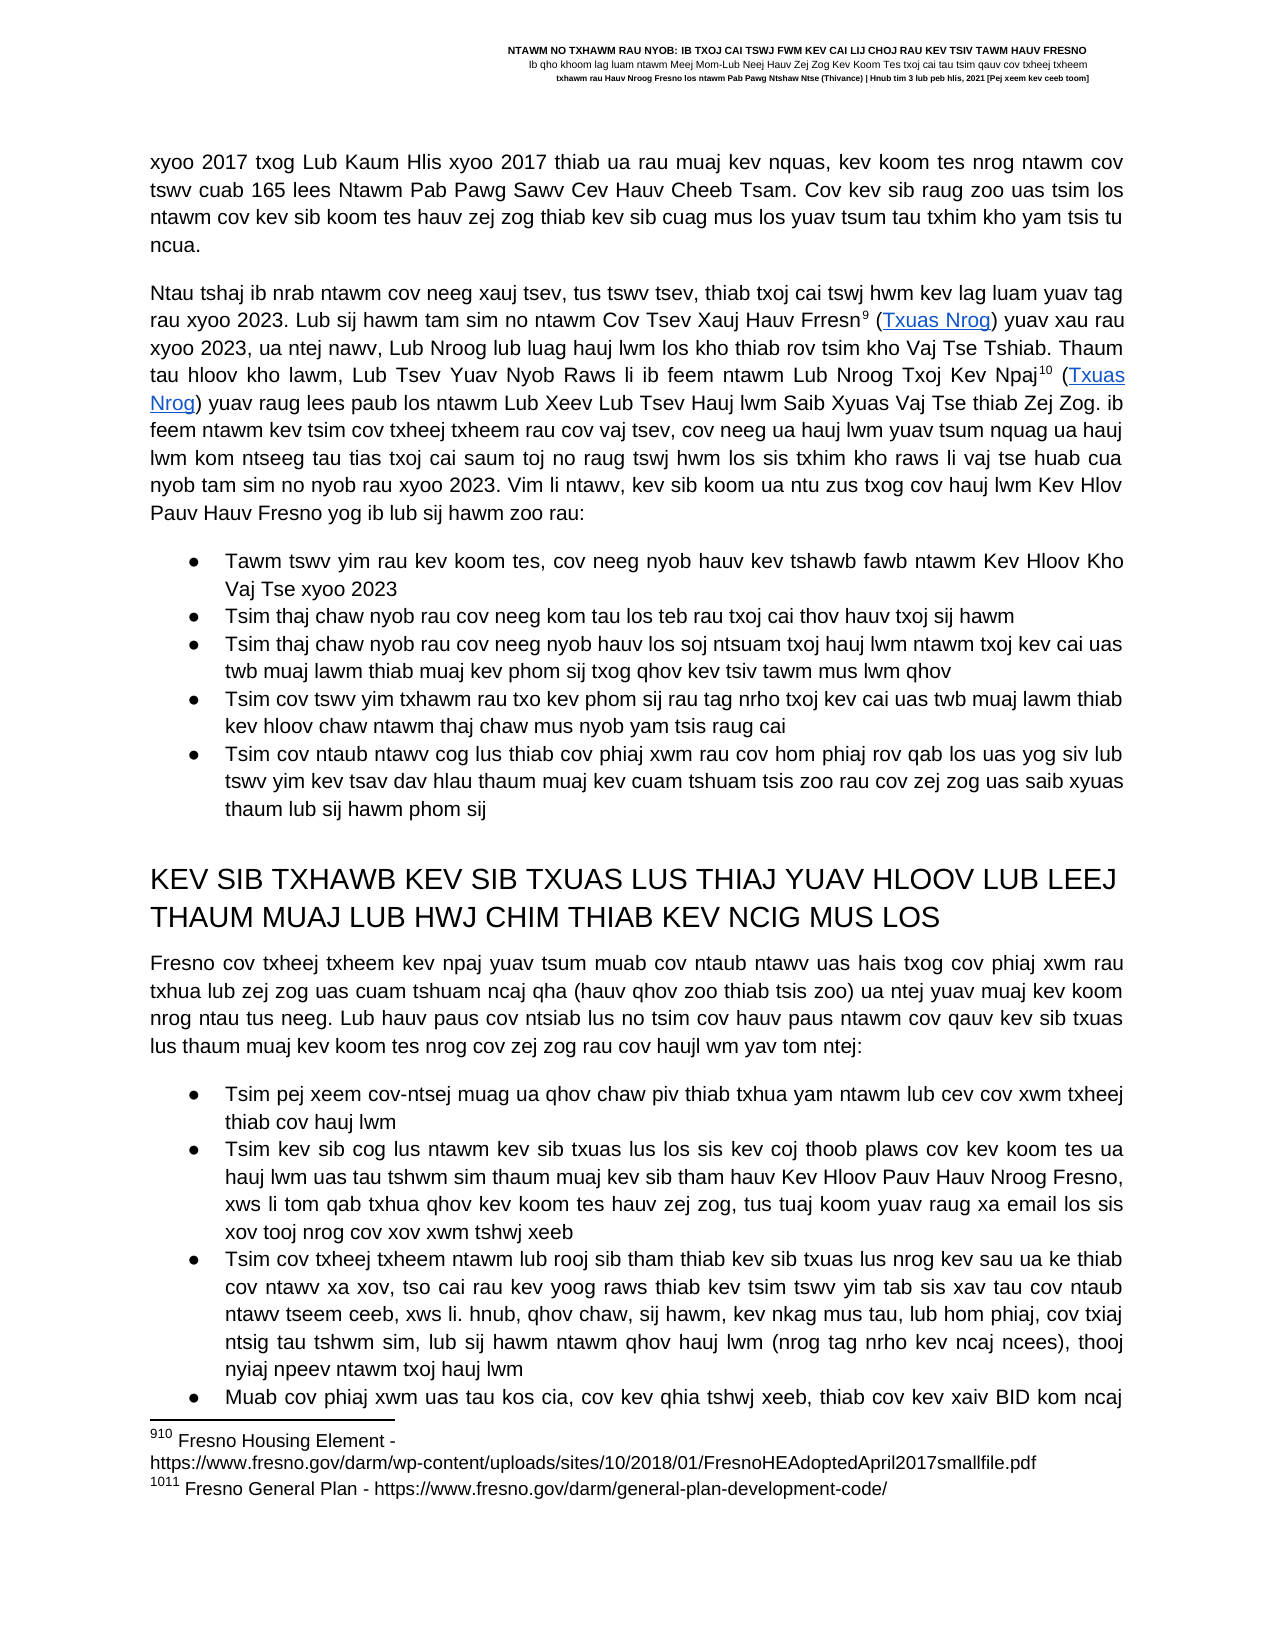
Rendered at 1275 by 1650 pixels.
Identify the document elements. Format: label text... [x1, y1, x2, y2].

subtitle KEV SIB TXHAWB KEV SIB TXUAS LUS THIAJ YUAV HLOOV LUB LEEJ THAUM MUAJ LUB HWJ CHIM THIAB KEV NCIG MUS LOS [150, 862, 1125, 934]
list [187, 1384, 1125, 1408]
list Tsim thaj chaw nyob rau cov neeg nyob hauv los soj ntsuam txoj hauj lwm ntawm txoj kev cai uas twb muaj lawm thiab muaj kev phom sij txog qhov kev tsiv tawm mus lwm qhov [187, 632, 1125, 683]
list Tsim cov txheej txheem ntawm lub rooj sib tham thiab kev sib txuas lus nrog kev sau ua ke thiab cov ntawv xa xov, tso cai rau kev yoog raws thiab kev tsim tswv yim tab sis xav tau cov ntaub ntawv tseem ceeb, xws li. hnub, qhov chaw, sij hawm, kev nkag mus tau, lub hom phiaj, cov txiaj ntsig tau tshwm sim, lub sij hawm ntawm qhov hauj lwm (nrog tag nrho kev ncaj ncees), thooj nyiaj npeev ntawm txoj hauj lwm [187, 1247, 1125, 1381]
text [150, 150, 1125, 256]
text Fresno cov txheej txheem kev npaj yuav tsum muab cov ntaub ntawv uas hais txog cov phiaj xwm rau txhua lub zej zog uas cuam tshuam ncaj qha (hauv qhov zoo thiab tsis zoo) ua ntej yuav muaj kev koom nrog ntau tus neeg. Lub hauv paus cov ntsiab lus no tsim cov hauv paus ntawm cov qauv kev sib txuas lus thaum muaj kev koom tes nrog cov zej zog rau cov haujl wm yav tom ntej: [150, 951, 1125, 1058]
list Tsim thaj chaw nyob rau cov neeg kom tau los teb rau txoj cai thov hauv txoj sij hawm [187, 604, 1125, 628]
list Tsim cov tswv yim txhawm rau txo kev phom sij rau tag nrho txoj kev cai uas twb muaj lawm thiab kev hloov chaw ntawm thaj chaw mus nyob yam tsis raug cai [187, 687, 1125, 738]
list Tsim pej xeem cov-ntsej muag ua qhov chaw piv thiab txhua yam ntawm lub cev cov xwm txheej thiab cov hauj lwm [187, 1082, 1125, 1133]
text Ntau tshaj ib nrab ntawm cov neeg xauj tsev, tus tswv tsev, thiab txoj cai tswj hwm kev lag luam yuav tag rau xyoo 2023. Lub sij hawm tam sim no ntawm Cov Tsev Xauj Hauv Frresn (Txuas Nrog) yuav xau rau xyoo 2023, ua ntej nawv, Lub Nroog lub luag hauj lwm los kho thiab rov tsim kho Vaj Tse Tshiab. Thaum tau hloov kho lawm, Lub Tsev Yuav Nyob Raws li ib feem ntawm Lub Nroog Txoj Kev Npaj (Txuas Nrog) yuav raug lees paub los ntawm Lub Xeev Lub Tsev Hauj lwm Saib Xyuas Vaj Tse thiab Zej Zog. ib feem ntawm kev tsim cov txheej txheem rau cov vaj tsev, cov neeg ua hauj lwm yuav tsum nquag ua hauj lwm kom ntseeg tau tias txoj cai saum toj no raug tswj hwm los sis txhim kho raws li vaj tse huab cua nyob tam sim no nyob rau xyoo 2023. Vim li ntawv, kev sib koom ua ntu zus txog cov hauj lwm Kev Hlov Pauv Hauv Fresno yog ib lub sij hawm zoo rau: [150, 281, 1125, 525]
list Tsim kev sib cog lus ntawm kev sib txuas lus los sis kev coj thoob plaws cov kev koom tes ua hauj lwm uas tau tshwm sim thaum muaj kev sib tham hauv Kev Hloov Pauv Hauv Nroog Fresno, xws li tom qab txhua qhov kev koom tes hauv zej zog, tus tuaj koom yuav raug xa email los sis xov tooj nrog cov xov xwm tshwj xeeb [187, 1137, 1125, 1243]
list Tsim cov ntaub ntawv cog lus thiab cov phiaj xwm rau cov hom phiaj rov qab los uas yog siv lub tswv yim kev tsav dav hlau thaum muaj kev cuam tshuam tsis zoo rau cov zej zog uas saib xyuas thaum lub sij hawm phom sij [187, 742, 1125, 821]
list Tawm tswv yim rau kev koom tes, cov neeg nyob hauv kev tshawb fawb ntawm Kev Hloov Kho Vaj Tse xyoo 2023 [187, 549, 1125, 601]
